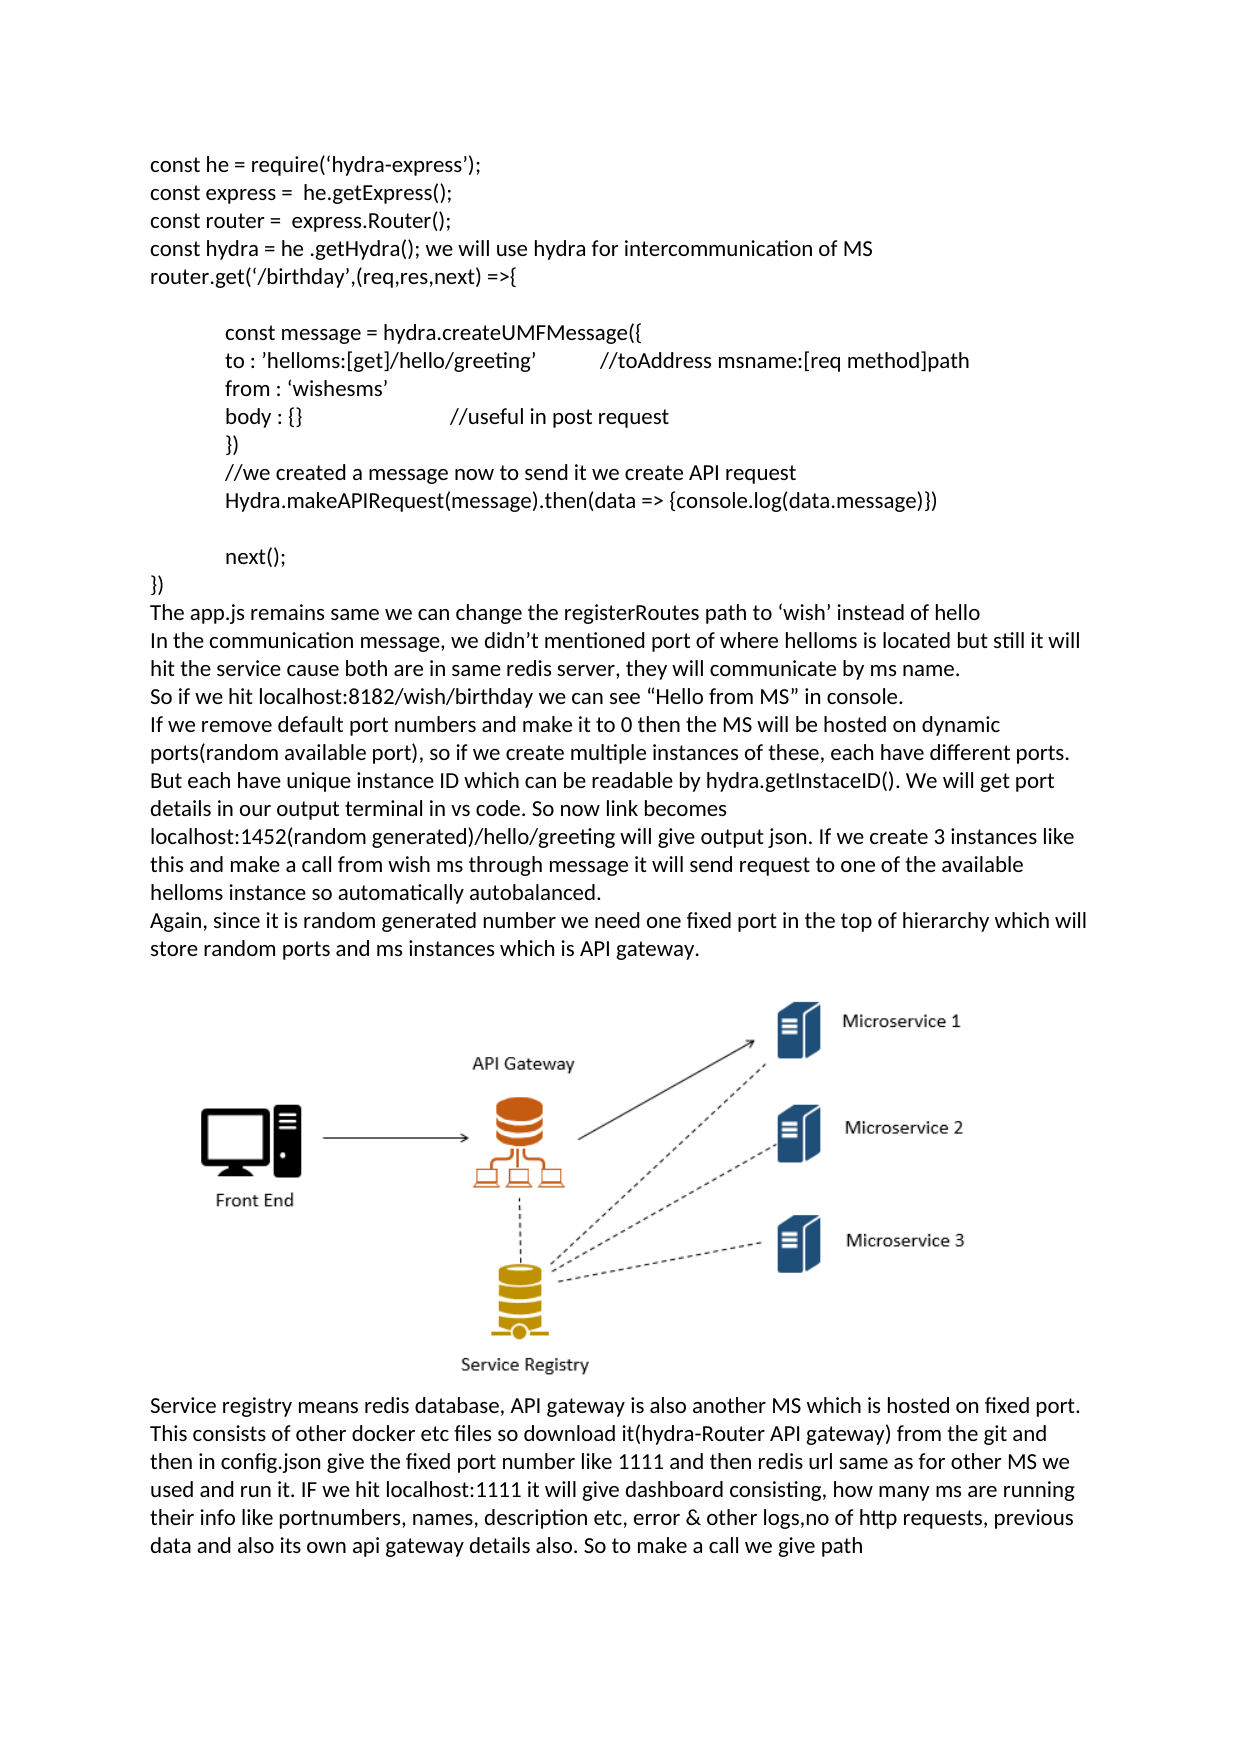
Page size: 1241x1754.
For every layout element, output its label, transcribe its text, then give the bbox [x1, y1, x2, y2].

text }) [150, 430, 1090, 458]
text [150, 1391, 1090, 1559]
text to : ’helloms:[get]/hello/greeting’ //toAddress msname:[req method]path [150, 346, 1090, 374]
text const express = he.getExpress(); [150, 178, 1090, 206]
text If we remove default port numbers and make it to 0 then the MS will be hosted on dynamic ports(random available port), so if we create multiple instances of these, each have different ports. But each have unique instance ID which can be readable by hydra.getInstaceID(). We will get port details in our output terminal in vs code. So now link becomes [150, 710, 1090, 822]
text from : ‘wishesms’ [150, 374, 1090, 402]
text body : {} //useful in post request [150, 402, 1090, 430]
text const hydra = he .getHydra(); we will use hydra for intercommunication of MS [150, 234, 1090, 262]
text }) [150, 570, 1090, 598]
text Again, since it is random generated number we need one fixed port in the top of hierarchy which will store random ports and ms instances which is API gateway. [150, 907, 1090, 963]
text In the communication message, we didn’t mentioned port of where helloms is located but still it will hit the service cause both are in same redis server, they will communicate by ms name. [150, 626, 1090, 682]
picture [150, 962, 1008, 1392]
text //we created a message now to send it we create API request [150, 458, 1090, 486]
text So if we hit localhost:8182/wish/birthday we can see “Hello from MS” in console. [150, 682, 1090, 710]
text Hydra.makeAPIRequest(message).then(data => {console.log(data.message)}) [150, 486, 1090, 514]
text const router = express.Router(); [150, 206, 1090, 234]
text const he = require(‘hydra-express’); [150, 150, 1090, 178]
text const message = hydra.createUMFMessage({ [150, 318, 1090, 346]
text The app.js remains same we can change the registerRoutes path to ‘wish’ instead of hello [150, 598, 1090, 626]
text next(); [150, 542, 1090, 570]
text localhost:1452(random generated)/hello/greeting will give output json. If we create 3 instances like this and make a call from wish ms through message it will send request to one of the available helloms instance so automatically autobalanced. [150, 822, 1090, 907]
text router.get(‘/birthday’,(req,res,next) =>{ [150, 262, 1090, 290]
